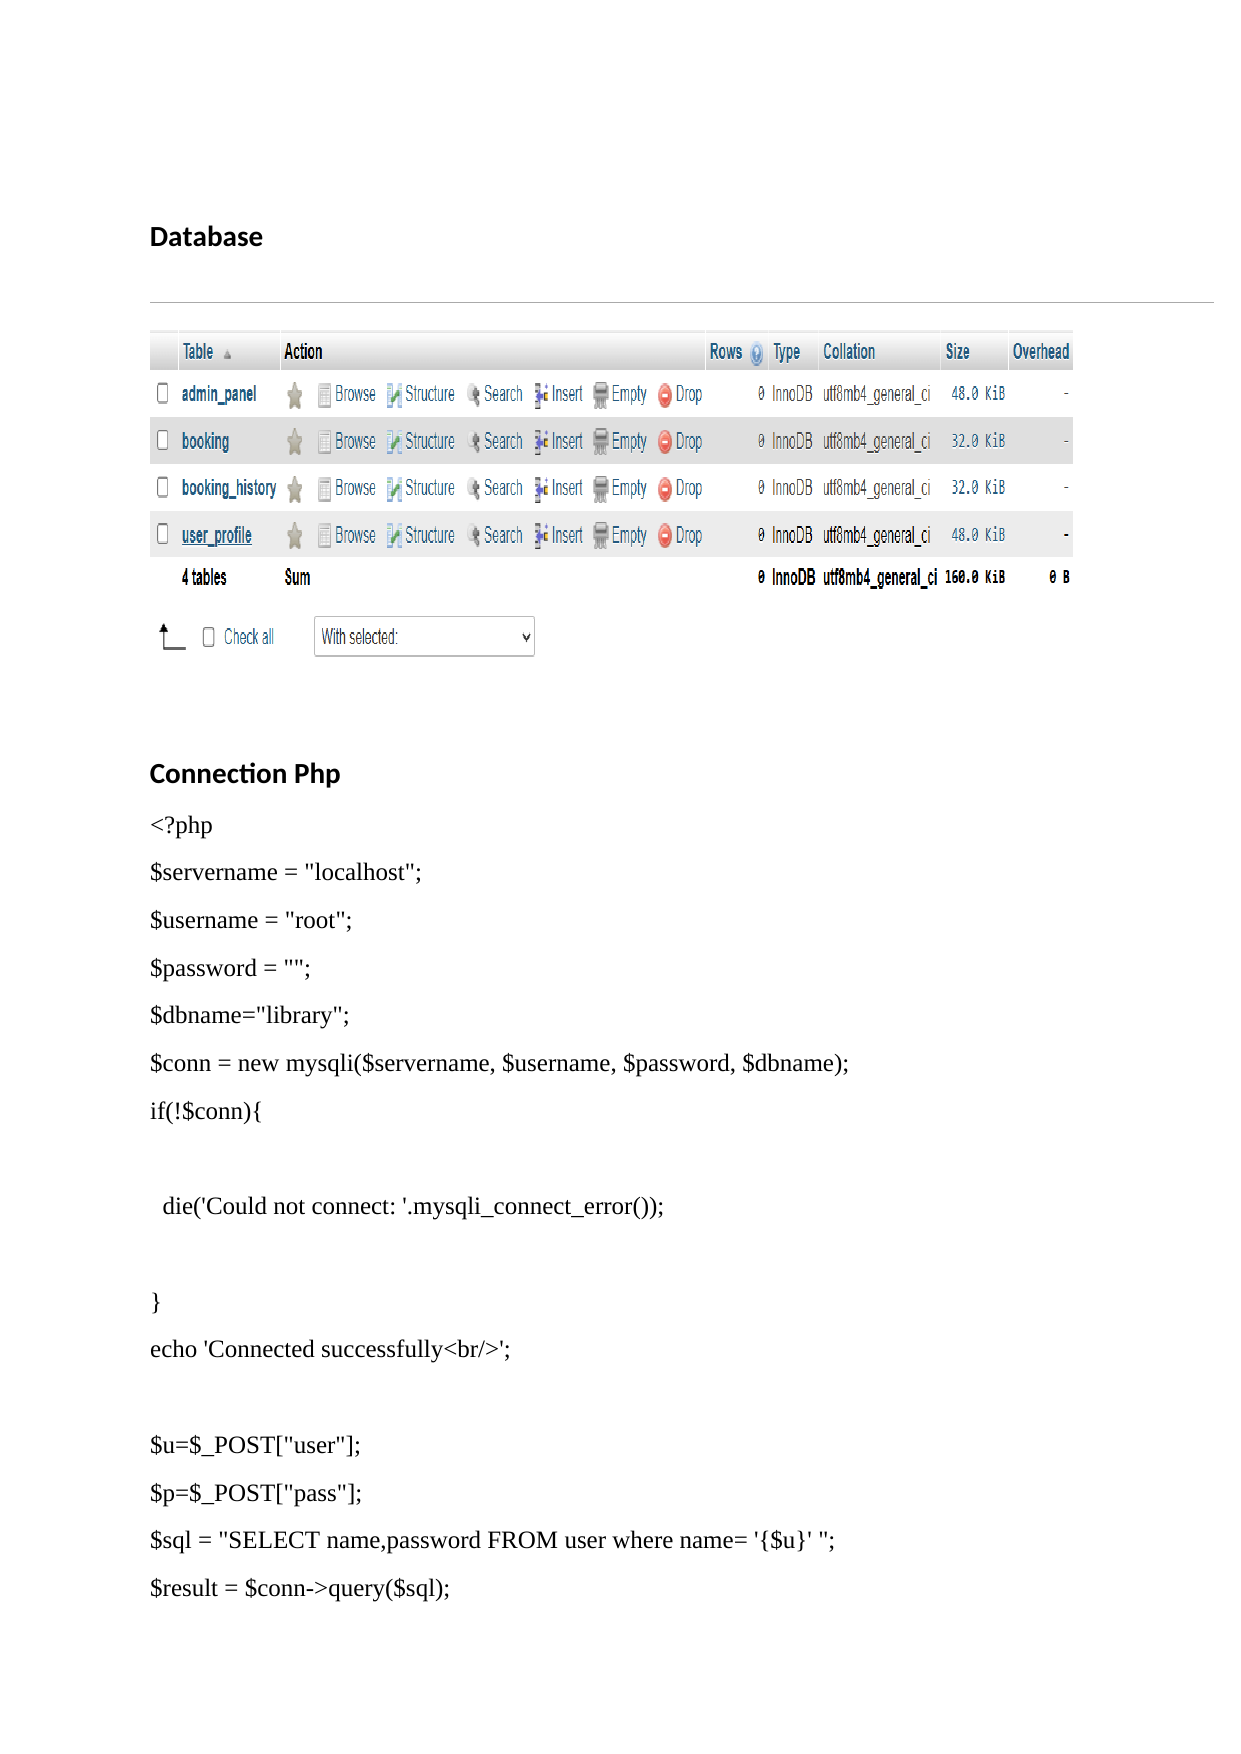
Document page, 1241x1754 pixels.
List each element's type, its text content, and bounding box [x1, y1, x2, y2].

text $result = $conn->query($sql); [150, 1573, 1090, 1602]
text if(!$conn){ [150, 1096, 1090, 1125]
text } [150, 1287, 1090, 1316]
subtitle Connection Php [149, 755, 1090, 791]
text echo 'Connected successfully<br/>'; [150, 1334, 1090, 1363]
text $p=$_POST["pass"]; [150, 1478, 1090, 1506]
text $servername = "localhost"; [150, 857, 1090, 886]
text $conn = new mysqli($servername, $username, $password, $dbname); [150, 1048, 1090, 1077]
text <?php [150, 810, 1090, 838]
picture [150, 302, 1214, 664]
text $sql = "SELECT name,password FROM user where name= '{$u}' "; [150, 1525, 1090, 1554]
subtitle Database [149, 218, 1090, 253]
text die('Could not connect: '.mysqli_connect_error()); [150, 1191, 1090, 1220]
text $u=$_POST["user"]; [150, 1430, 1090, 1459]
text $dbname="library"; [150, 1001, 1090, 1029]
text $username = "root"; [150, 905, 1090, 934]
text $password = ""; [150, 953, 1090, 982]
